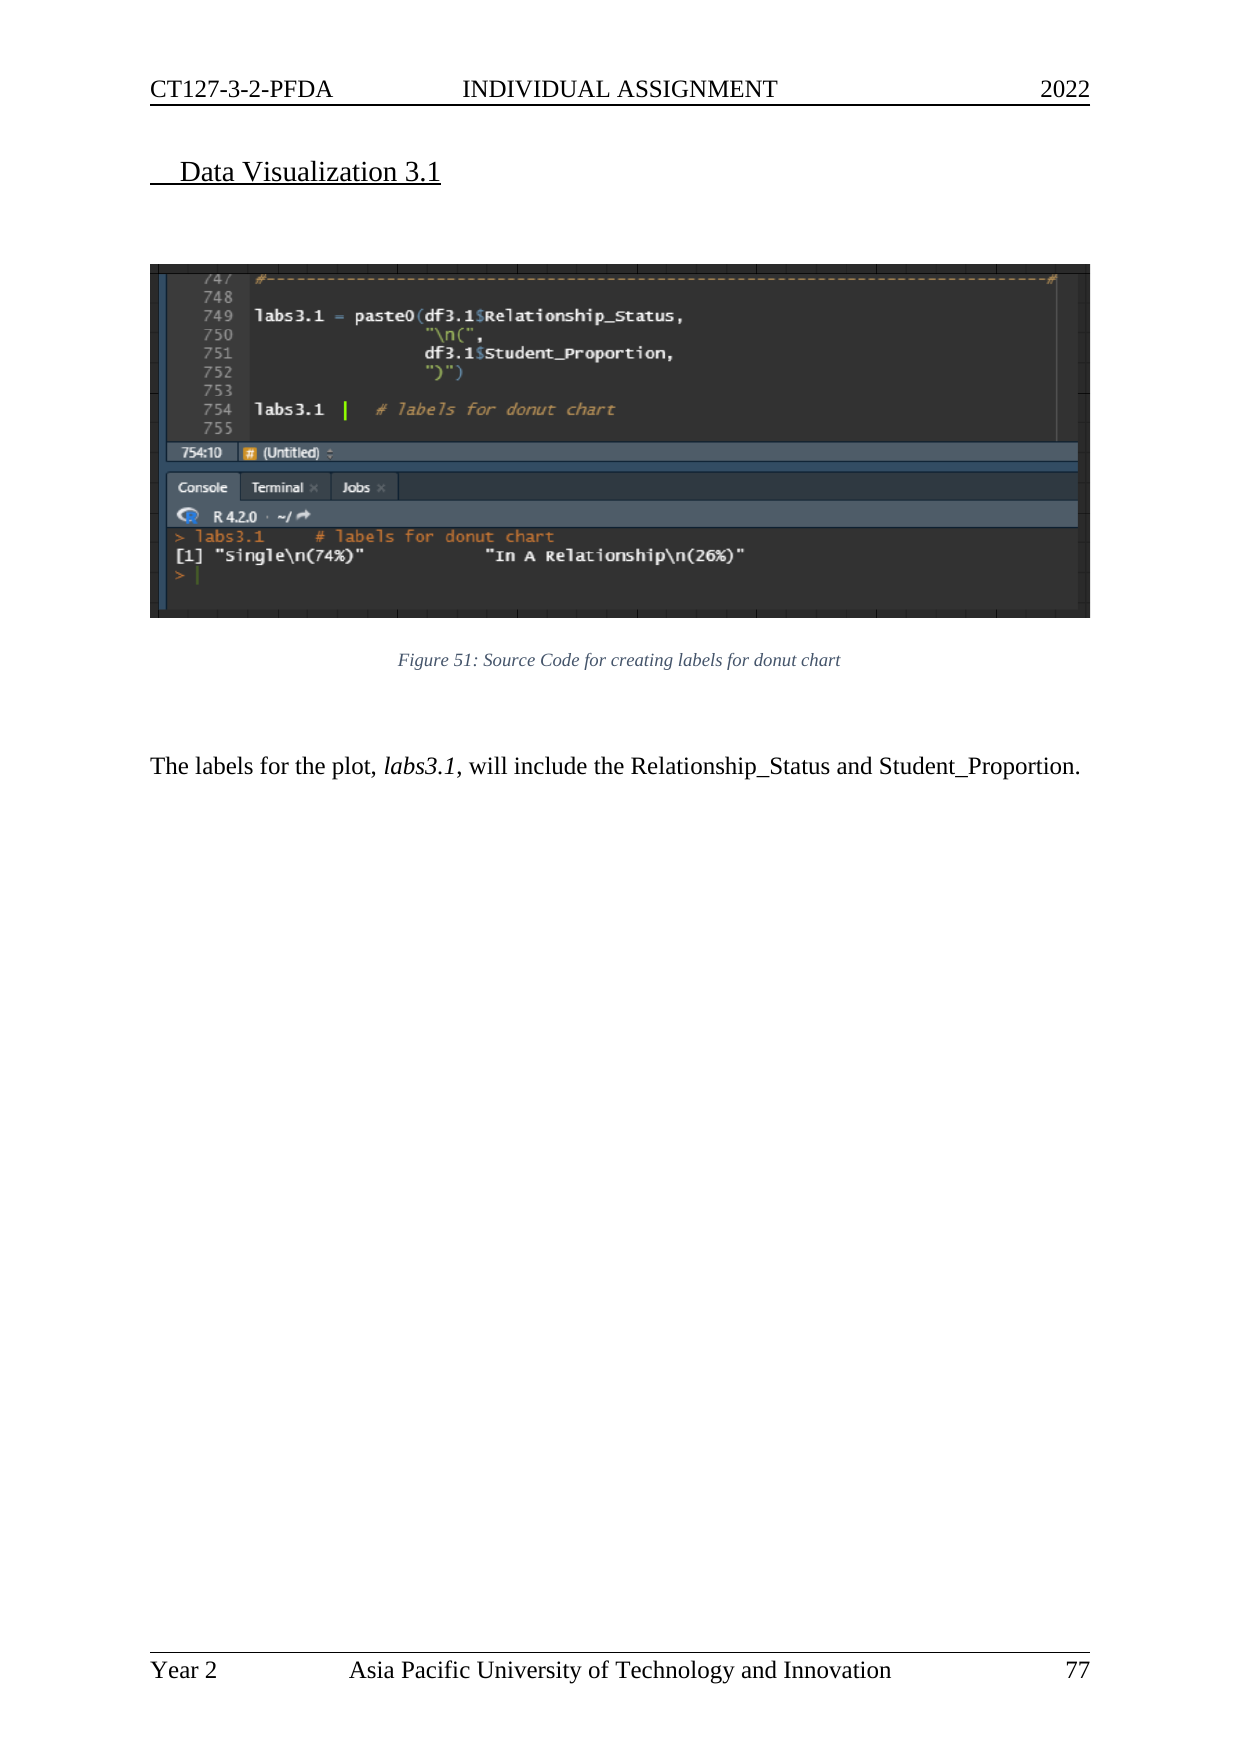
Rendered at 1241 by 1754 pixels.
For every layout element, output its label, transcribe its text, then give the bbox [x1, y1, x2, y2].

subtitle Data Visualization 3.1 [150, 154, 1090, 188]
text The labels for the plot, labs3.1, will include the Relationship_Status and Student_Proportion. [150, 751, 1090, 779]
picture [150, 264, 1091, 618]
text Figure 51: Source Code for creating labels for donut chart [150, 648, 1090, 670]
